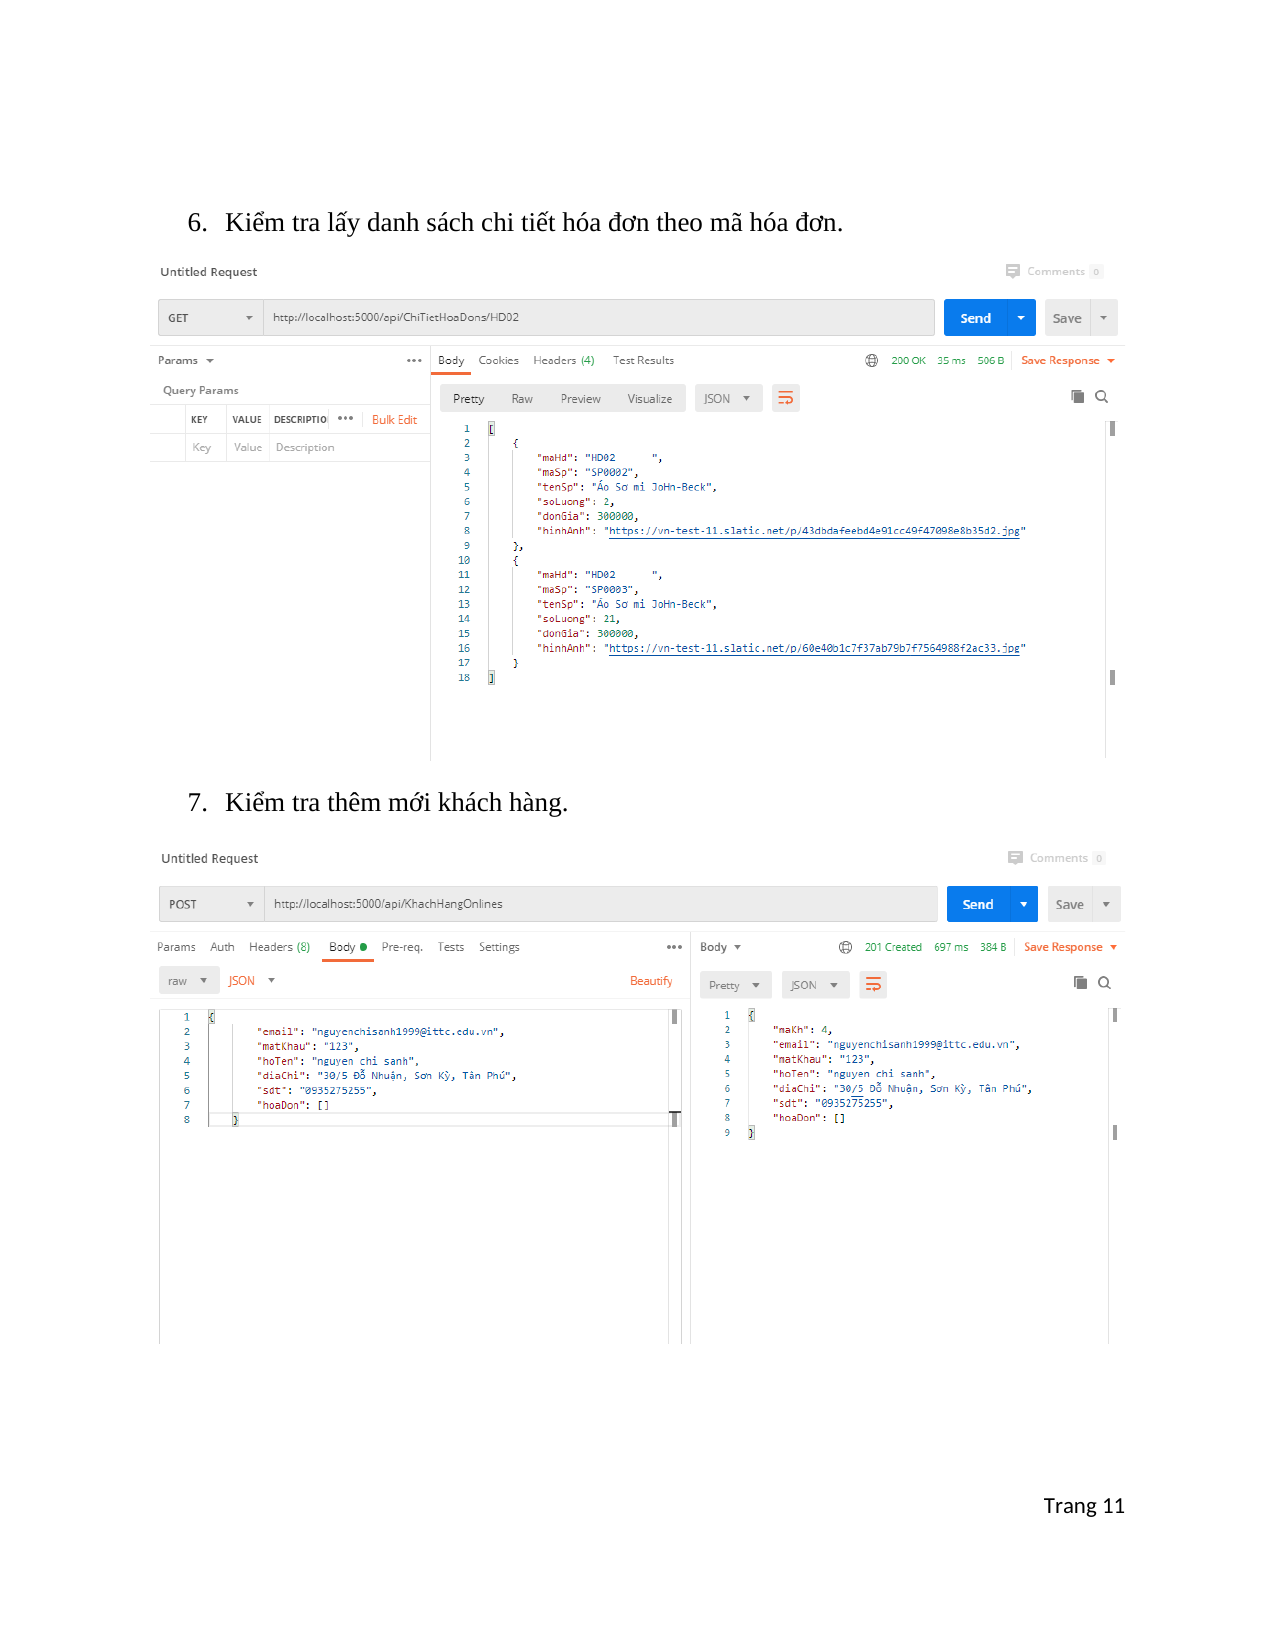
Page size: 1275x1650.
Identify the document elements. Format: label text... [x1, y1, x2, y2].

picture [150, 842, 1125, 1344]
list Kiểm tra thêm mới khách hàng. [187, 786, 1125, 817]
list Kiểm tra lấy danh sách chi tiết hóa đơn theo mã hóa đơn. [187, 207, 1125, 238]
picture [150, 263, 1125, 761]
